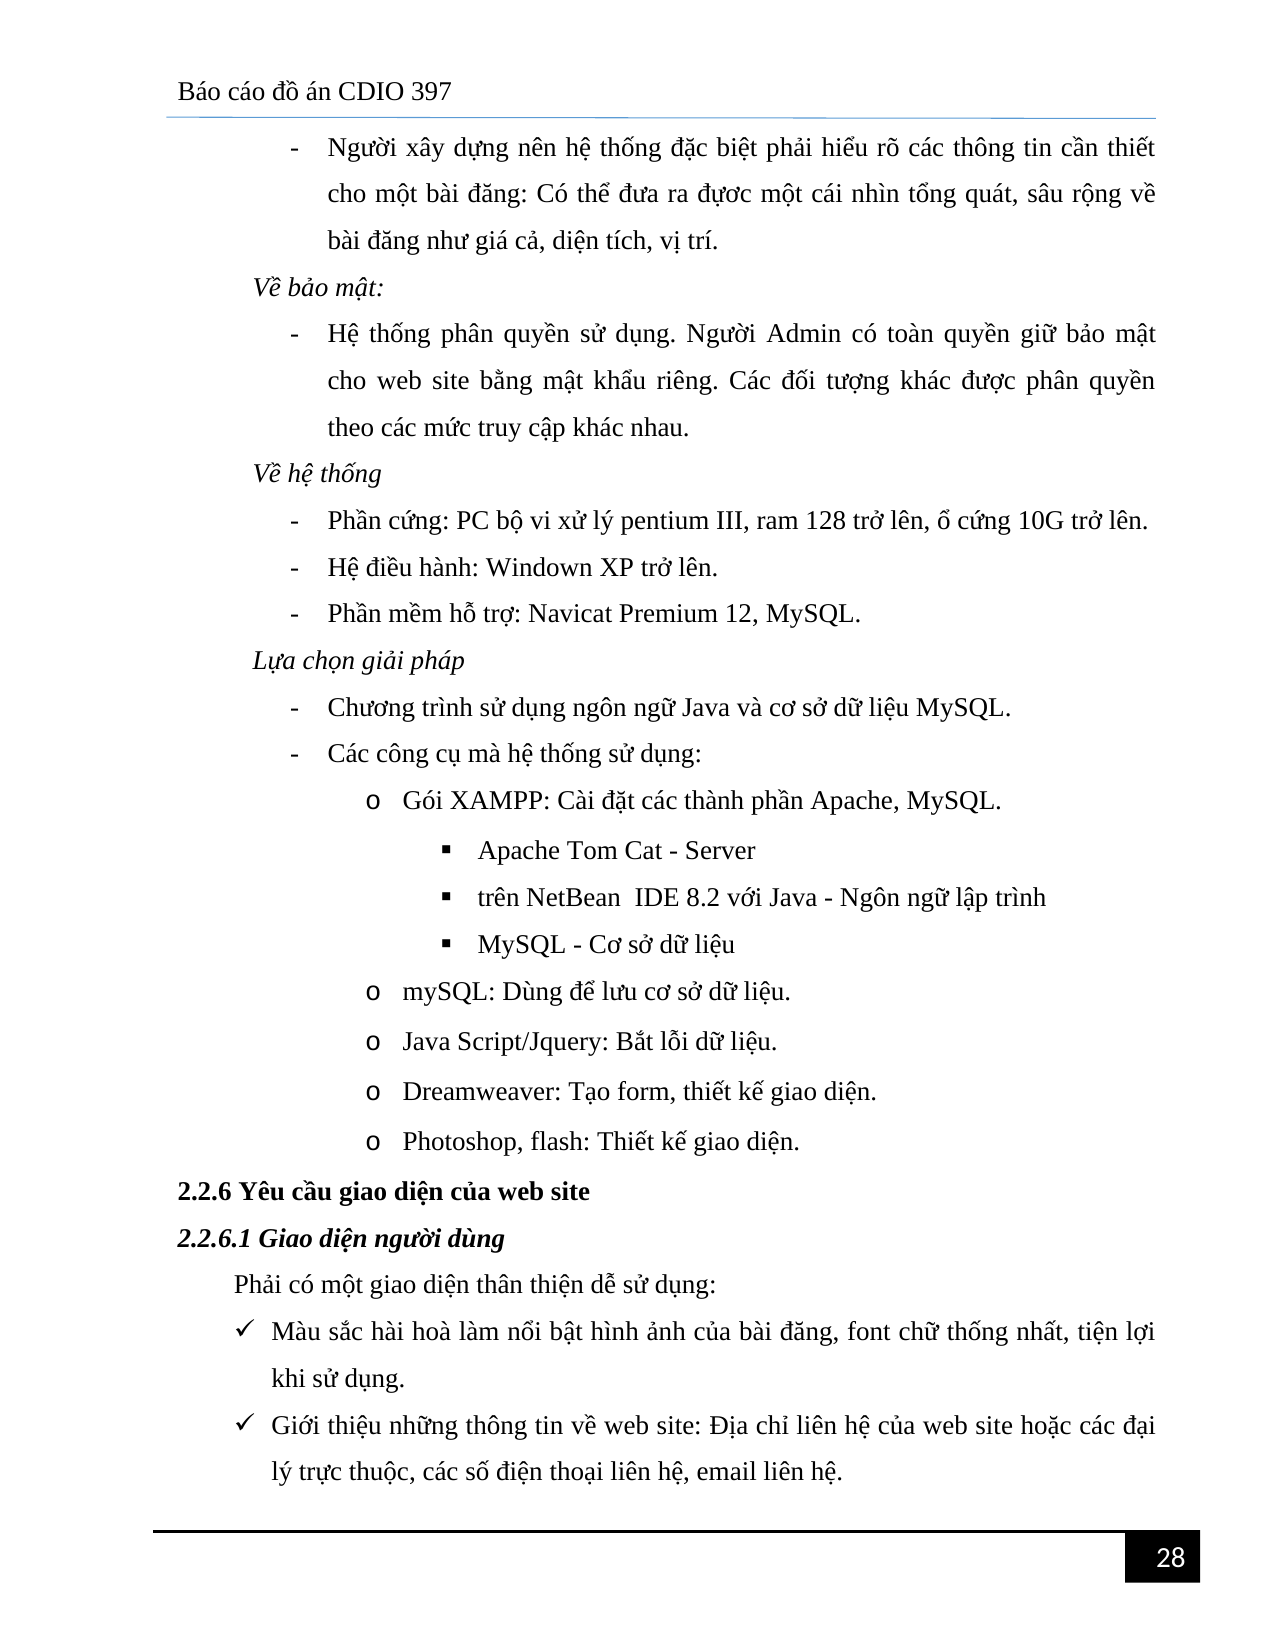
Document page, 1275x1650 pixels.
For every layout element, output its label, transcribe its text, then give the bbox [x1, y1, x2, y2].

list Java Script/Jquery: Bắt lỗi dữ liệu. [365, 1025, 1157, 1058]
list Hệ điều hành: Windown XP trở lên. [290, 551, 1157, 582]
list mySQL: Dùng để lưu cơ sở dữ liệu. [365, 975, 1157, 1008]
list Apache Tom Cat - Server [440, 834, 1157, 866]
text Về hệ thống [177, 457, 1157, 489]
list Phần cứng: PC bộ vi xử lý pentium III, ram 128 trở lên, ổ cứng 10G trở lên. [290, 504, 1157, 535]
list Hệ thống phân quyền sử dụng. Người Admin có toàn quyền giữ bảo mật cho web site bằng mật khẩu riêng. Các đối tượng khác được phân quyền theo các mức truy cập khác nhau. [290, 317, 1157, 442]
list MySQL - Cơ sở dữ liệu [440, 928, 1157, 959]
list Dreamweaver: Tạo form, thiết kế giao diện. [365, 1075, 1157, 1108]
list Chương trình sử dụng ngôn ngữ Java và cơ sở dữ liệu MySQL. [290, 691, 1157, 722]
text Về bảo mật: [177, 271, 1157, 302]
list Người xây dựng nên hệ thống đặc biệt phải hiểu rõ các thông tin cần thiết cho một bài đăng: Có thể đưa ra đựơc một cái nhìn tổng quát, sâu rộng về bài đăng như giá cả, diện tích, vị trí. [290, 131, 1157, 255]
list Photoshop, flash: Thiết kế giao diện. [365, 1125, 1157, 1159]
list Gói XAMPP: Cài đặt các thành phần Apache, MySQL. [365, 784, 1157, 818]
text Phải có một giao diện thân thiện dễ sử dụng: [177, 1269, 1157, 1300]
subtitle 2.2.6 Yêu cầu giao diện của web site [177, 1175, 1157, 1206]
text Lựa chọn giải pháp [177, 644, 1157, 675]
list trên NetBean IDE 8.2 với Java - Ngôn ngữ lập trình [440, 881, 1157, 912]
subtitle 2.2.6.1 Giao diện người dùng [177, 1222, 1157, 1253]
list Phần mềm hỗ trợ: Navicat Premium 12, MySQL. [290, 597, 1157, 629]
list Màu sắc hài hoà làm nổi bật hình ảnh của bài đăng, font chữ thống nhất, tiện lợi khi sử dụng. [233, 1315, 1157, 1393]
list Các công cụ mà hệ thống sử dụng: [290, 737, 1157, 769]
list Giới thiệu những thông tin về web site: Địa chỉ liên hệ của web site hoặc các đại lý trực thuộc, các số điện thoại liên hệ, email liên hệ. [233, 1409, 1157, 1487]
